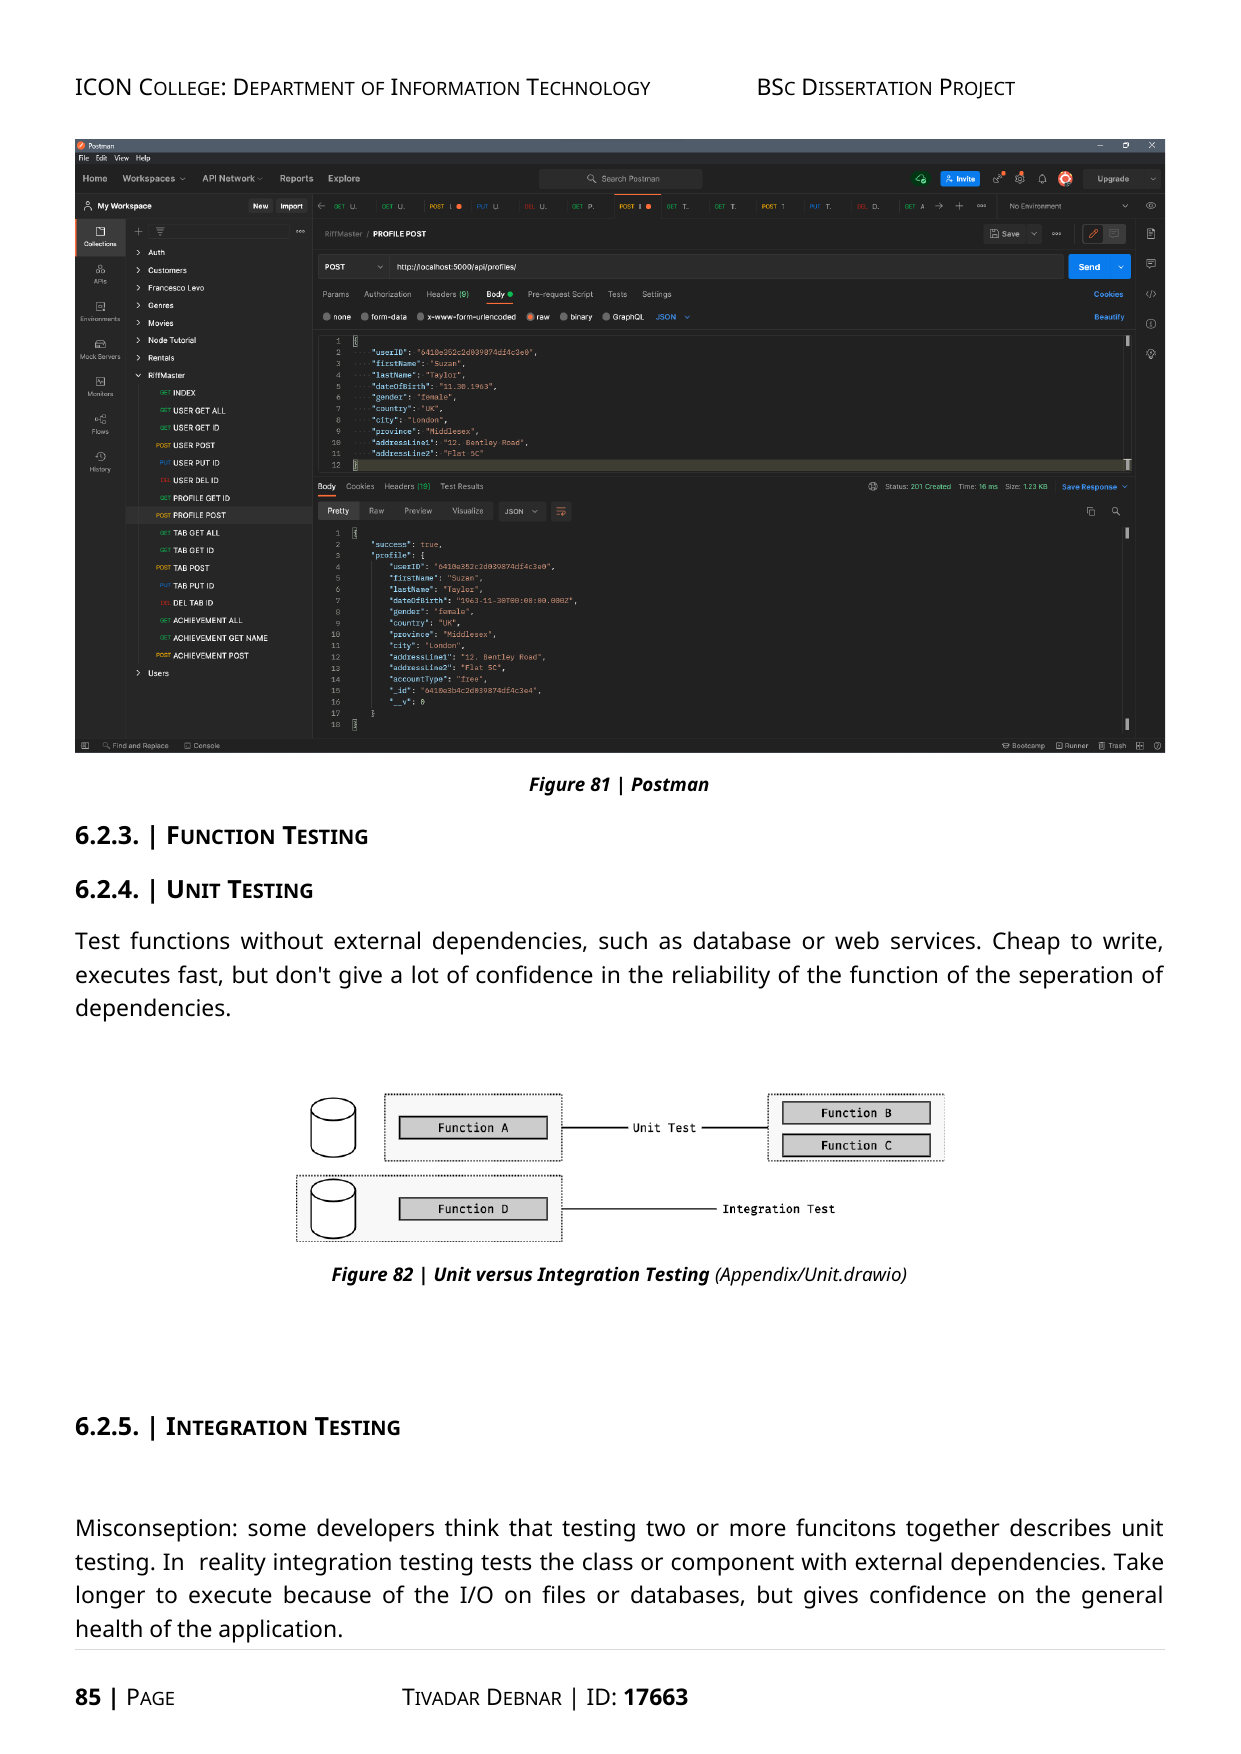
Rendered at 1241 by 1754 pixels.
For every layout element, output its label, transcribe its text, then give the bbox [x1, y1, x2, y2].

text Misconseption: some developers think that testing two or more funcitons together describes unit testing. In reality integration testing tests the class or component with external dependencies. Take longer to execute because of the I/O on files or databases, but gives confidence on the general health of the application. [75, 1512, 1165, 1644]
subtitle 6.2.5. | Integration Testing [75, 1408, 1165, 1442]
picture [75, 139, 1166, 753]
subtitle 6.2.3. | Function Testing [75, 818, 1165, 852]
picture [296, 1093, 945, 1242]
subtitle 6.2.4. | Unit Testing [75, 871, 1165, 906]
text Test functions without external dependencies, such as database or web services. Cheap to write, executes fast, but don't give a lot of confidence in the reliability of the function of the seperation of dependencies. [75, 925, 1165, 1024]
